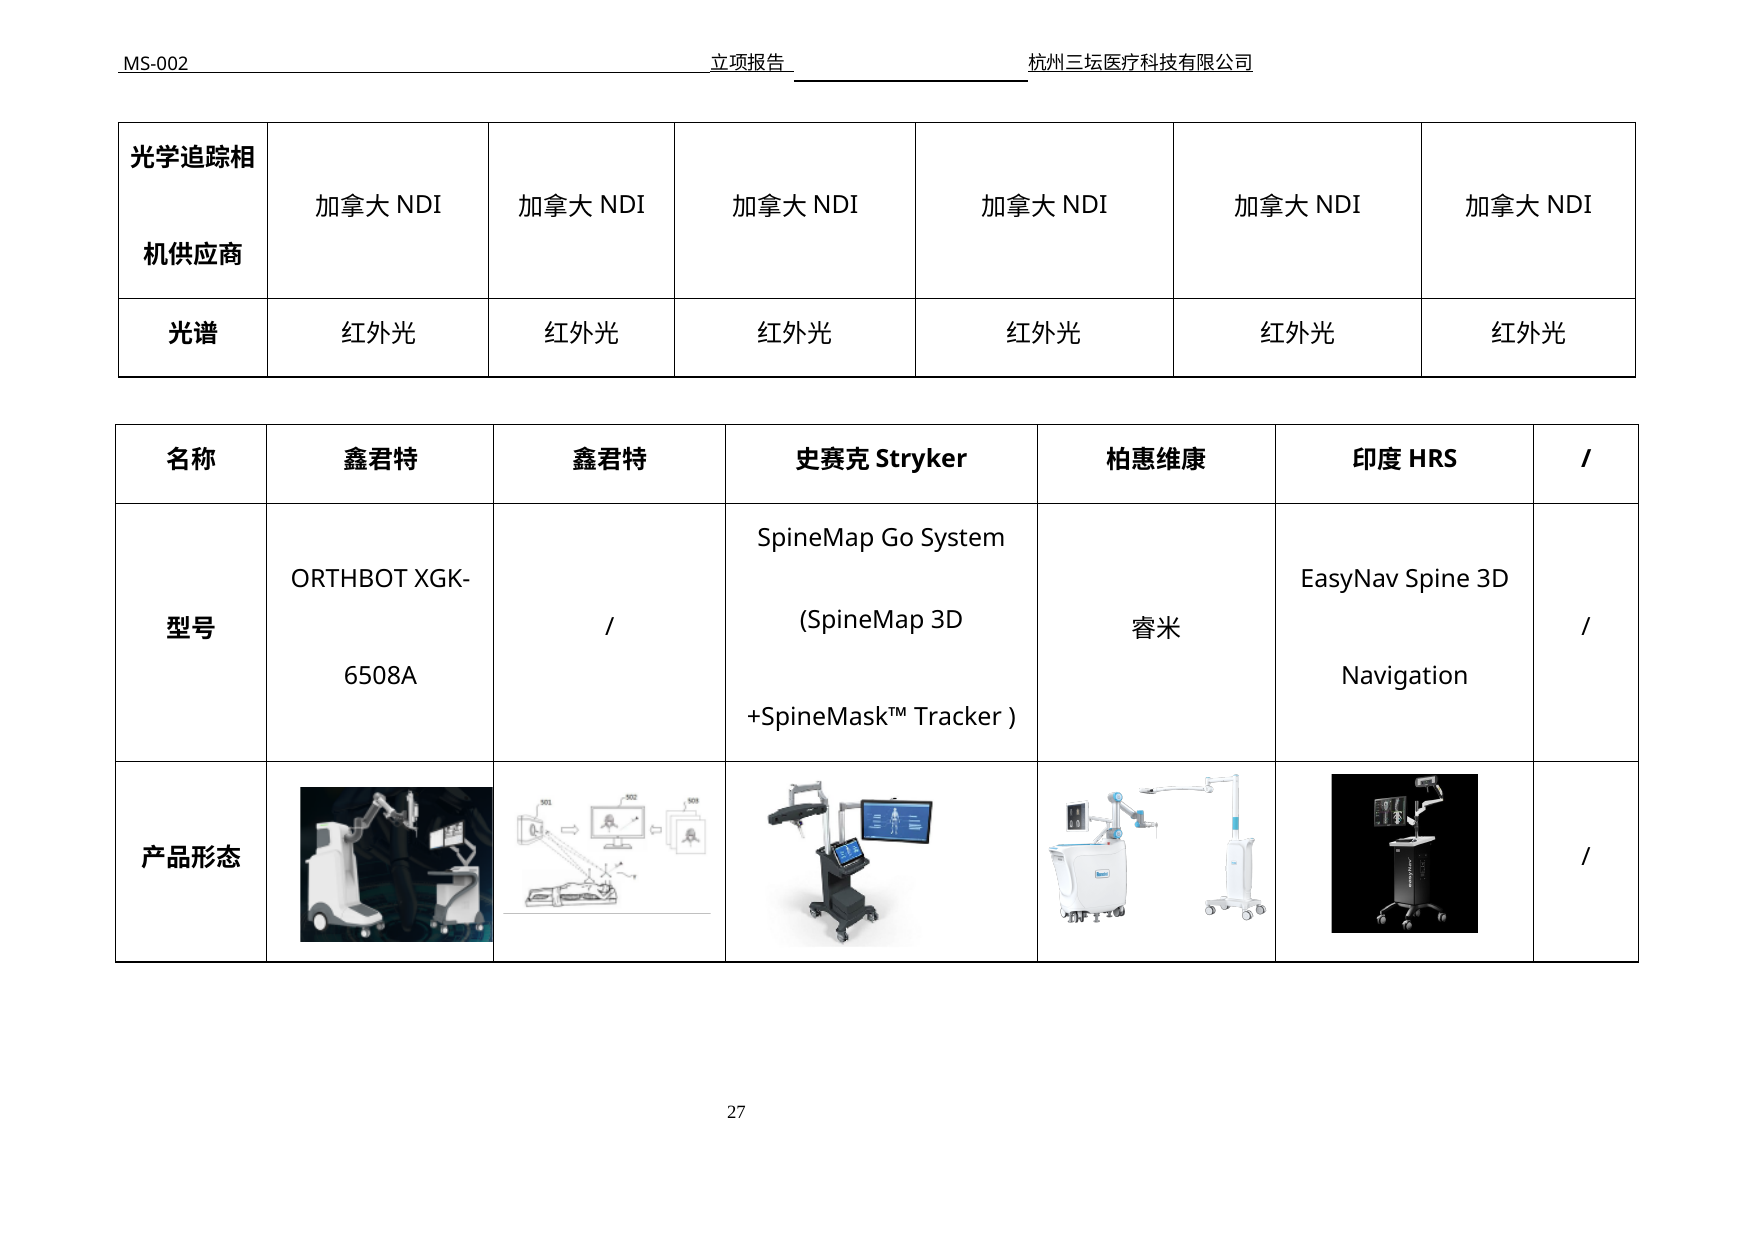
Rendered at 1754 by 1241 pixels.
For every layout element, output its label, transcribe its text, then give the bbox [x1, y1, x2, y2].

table_cell [267, 762, 493, 961]
table_cell 光学追踪相机供应商 [119, 123, 267, 298]
table_cell 加拿大 NDI [268, 123, 488, 298]
table_cell 型号 [116, 504, 266, 761]
table_cell 红外光 [675, 299, 915, 376]
table_cell 红外光 [1422, 299, 1635, 376]
table_cell [1276, 762, 1533, 961]
table_cell / [494, 504, 725, 761]
table_cell 红外光 [916, 299, 1173, 376]
table_cell 加拿大 NDI [1174, 123, 1421, 298]
table_cell 加拿大 NDI [1422, 123, 1635, 298]
table_header / [1534, 425, 1638, 503]
table_cell / [1534, 762, 1638, 961]
table_cell [726, 762, 1037, 961]
table_cell / [1534, 504, 1638, 761]
table_cell 红外光 [1174, 299, 1421, 376]
picture [300, 787, 493, 942]
table_cell 睿米 [1038, 504, 1275, 761]
table_cell 加拿大 NDI [916, 123, 1173, 298]
table_header 史赛克Stryker [726, 425, 1037, 503]
table_cell 光谱 [119, 299, 267, 376]
picture [1331, 774, 1478, 933]
table_cell [494, 762, 725, 961]
table_cell 红外光 [268, 299, 488, 376]
table_header 柏惠维康 [1038, 425, 1275, 503]
table_cell 加拿大 NDI [489, 123, 674, 298]
table_cell SpineMap Go System (SpineMap 3D +SpineMask™ Tracker ) [726, 504, 1037, 761]
table_cell 加拿大 NDI [675, 123, 915, 298]
picture [503, 792, 711, 915]
table_cell [1038, 762, 1275, 961]
picture [1048, 774, 1267, 923]
picture [763, 779, 937, 949]
table_cell 产品形态 [116, 762, 266, 961]
table_cell ORTHBOT XGK-6508A [267, 504, 493, 761]
table_header 鑫君特 [494, 425, 725, 503]
table_header 印度 HRS [1276, 425, 1533, 503]
table_cell 红外光 [489, 299, 674, 376]
table_cell EasyNav Spine 3D Navigation [1276, 504, 1533, 761]
table_header 名称 [116, 425, 266, 503]
table_header 鑫君特 [267, 425, 493, 503]
